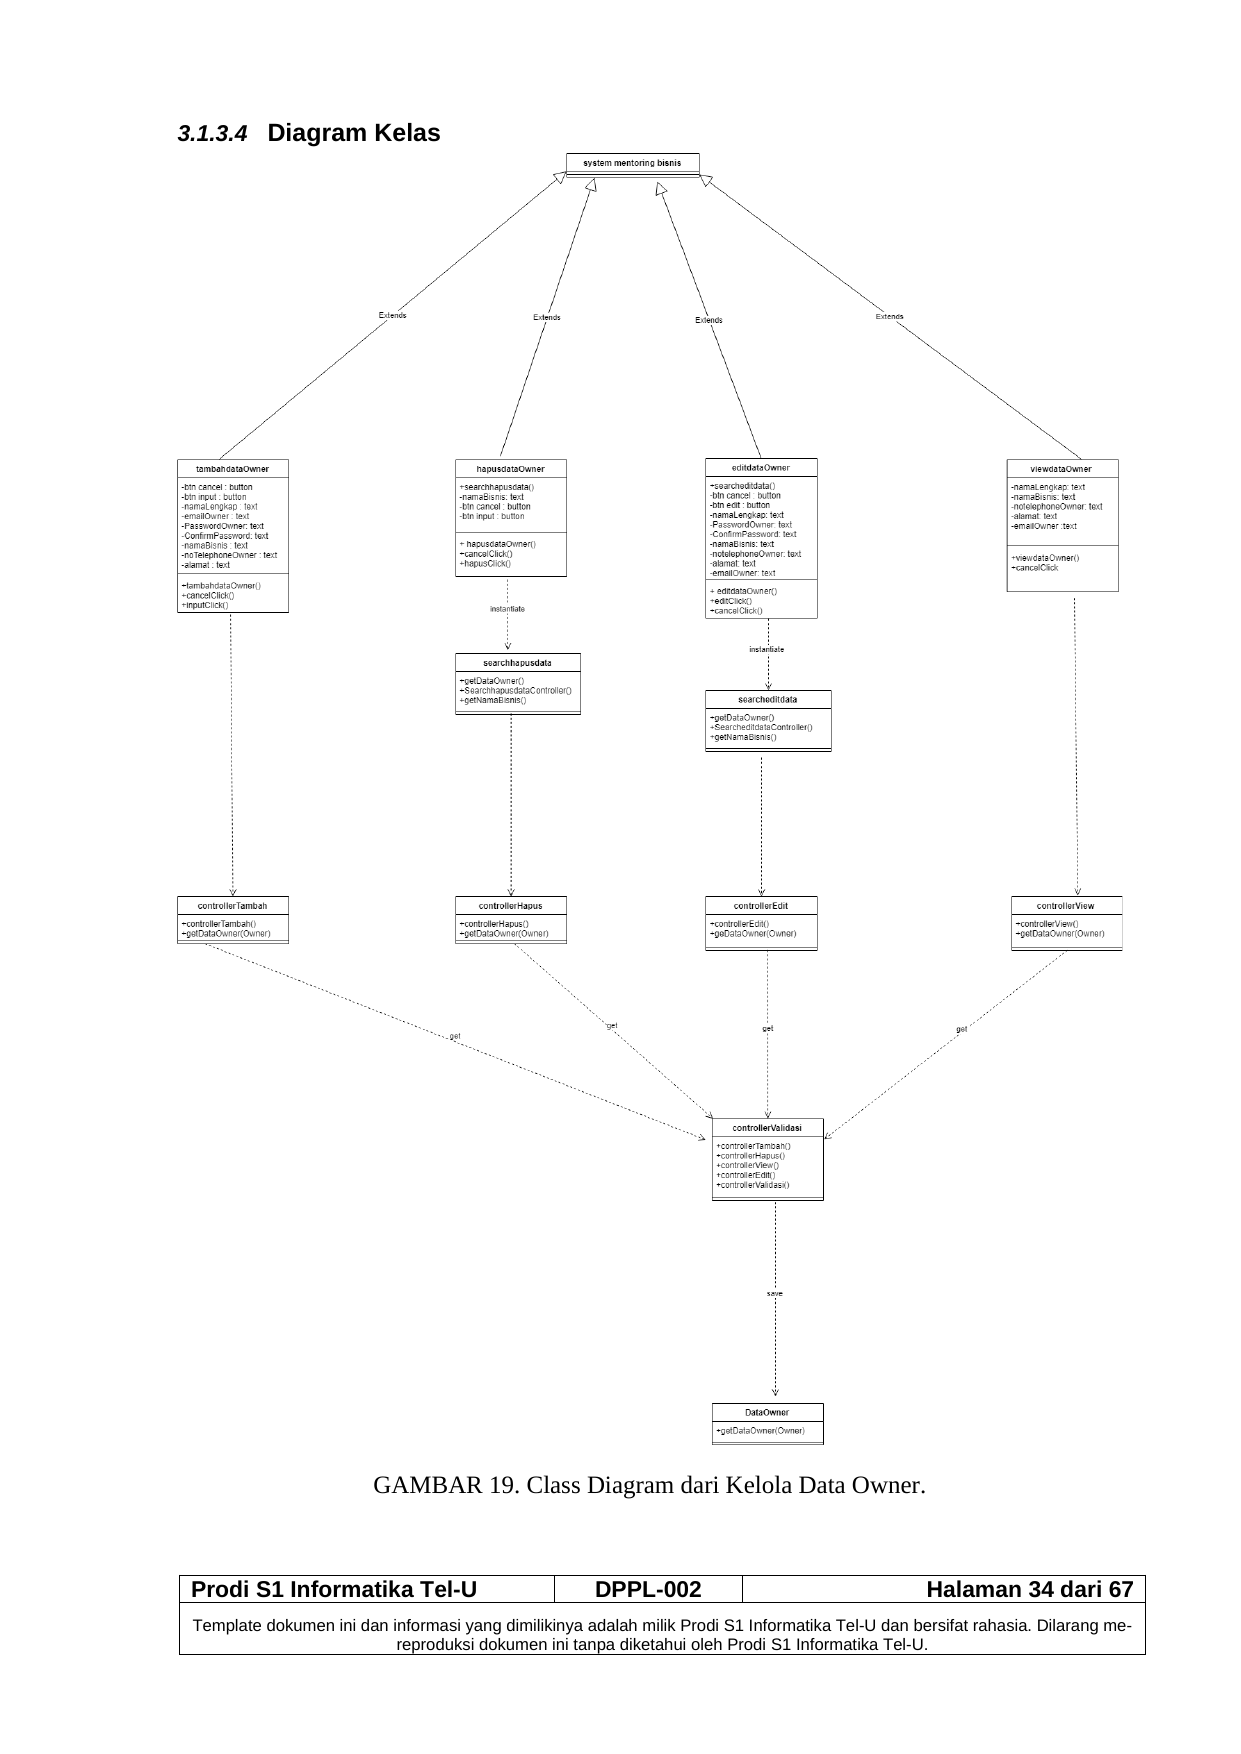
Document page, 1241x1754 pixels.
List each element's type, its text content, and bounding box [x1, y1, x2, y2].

subtitle GAMBAR 19. Class Diagram dari Kelola Data Owner. [177, 1470, 1122, 1498]
subtitle Diagram Kelas [177, 118, 1122, 147]
picture [177, 153, 1123, 1445]
